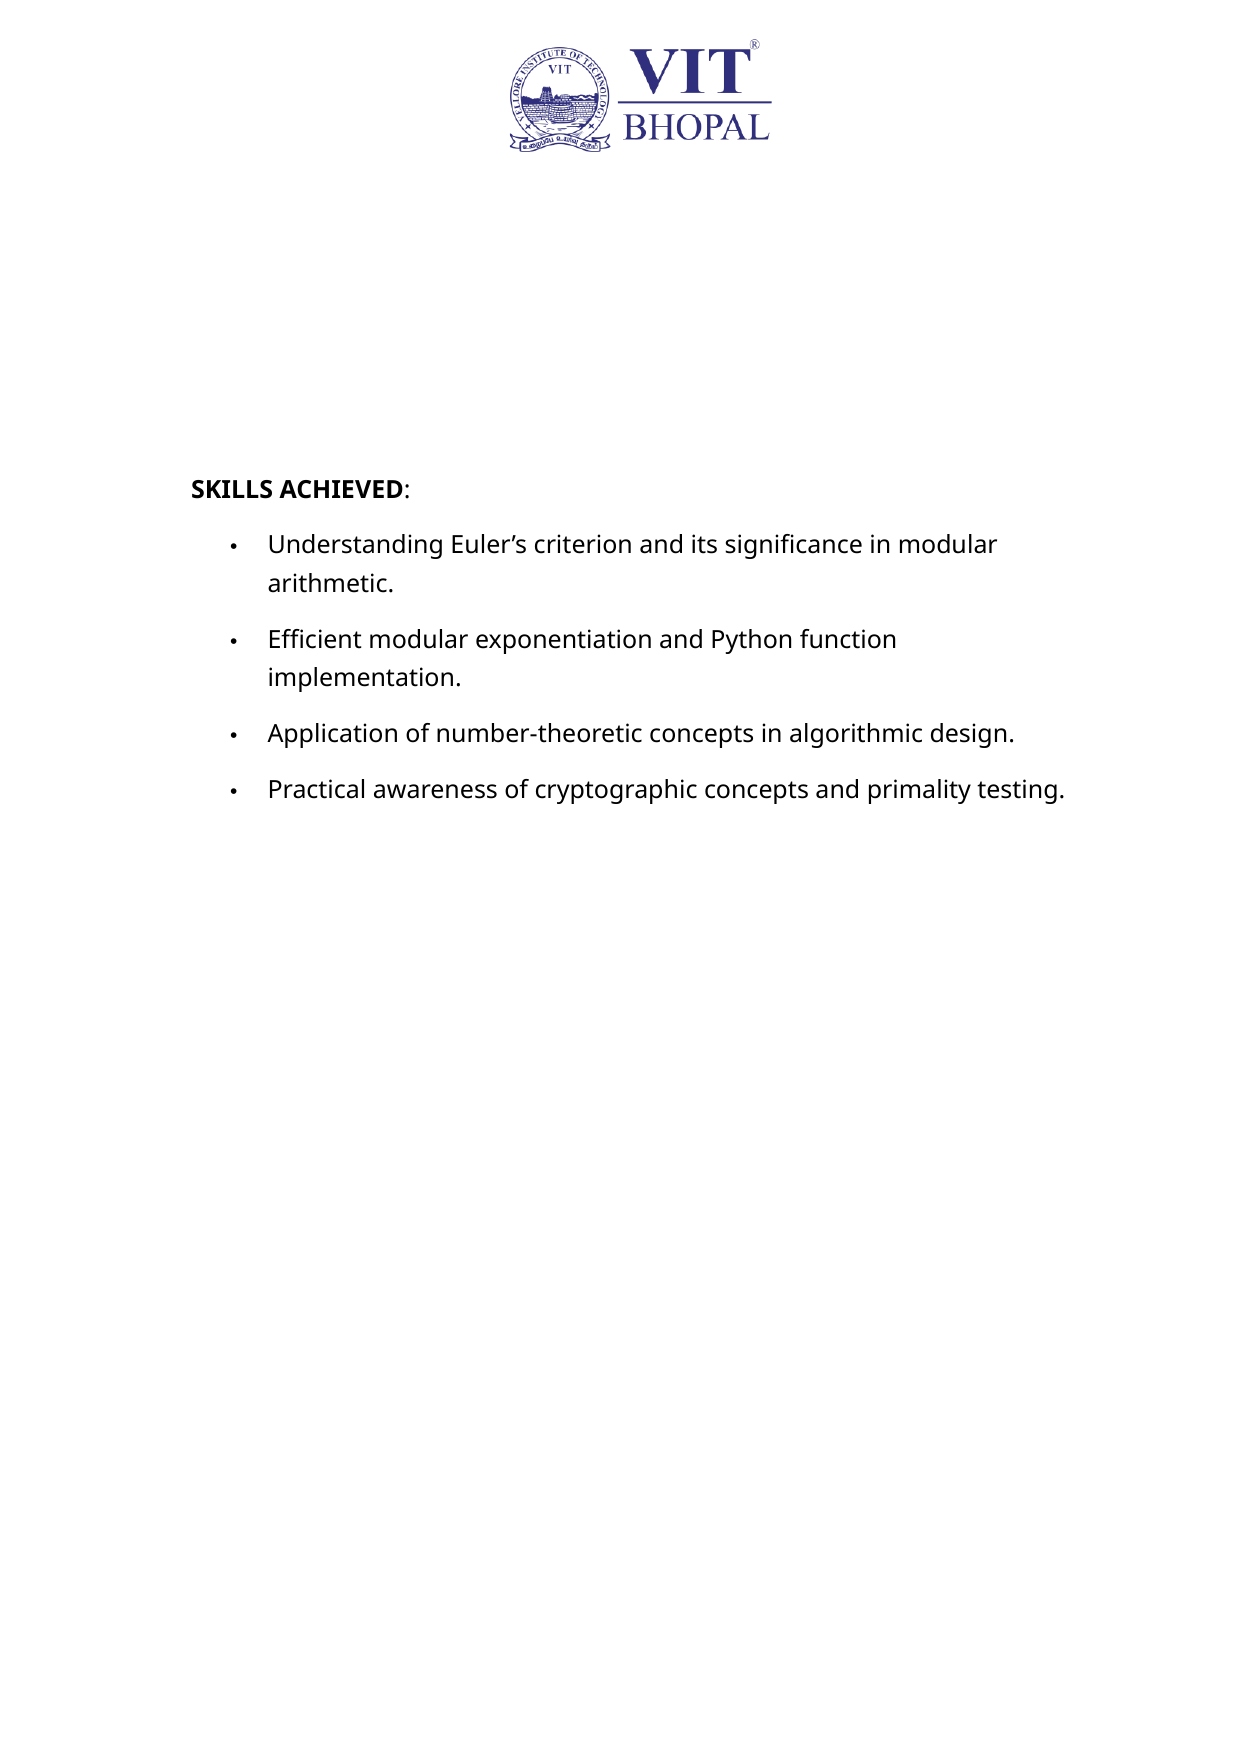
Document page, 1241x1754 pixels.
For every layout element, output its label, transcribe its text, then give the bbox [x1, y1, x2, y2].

picture [509, 39, 772, 152]
list Understanding Euler’s criterion and its significance in modular arithmetic. [230, 527, 1090, 600]
list Application of number-theoretic concepts in algorithmic design. [230, 716, 1090, 750]
text SKILLS ACHIEVED: [191, 471, 1187, 505]
list Efficient modular exponentiation and Python function implementation. [230, 622, 1090, 694]
list Practical awareness of cryptographic concepts and primality testing. [230, 771, 1090, 806]
